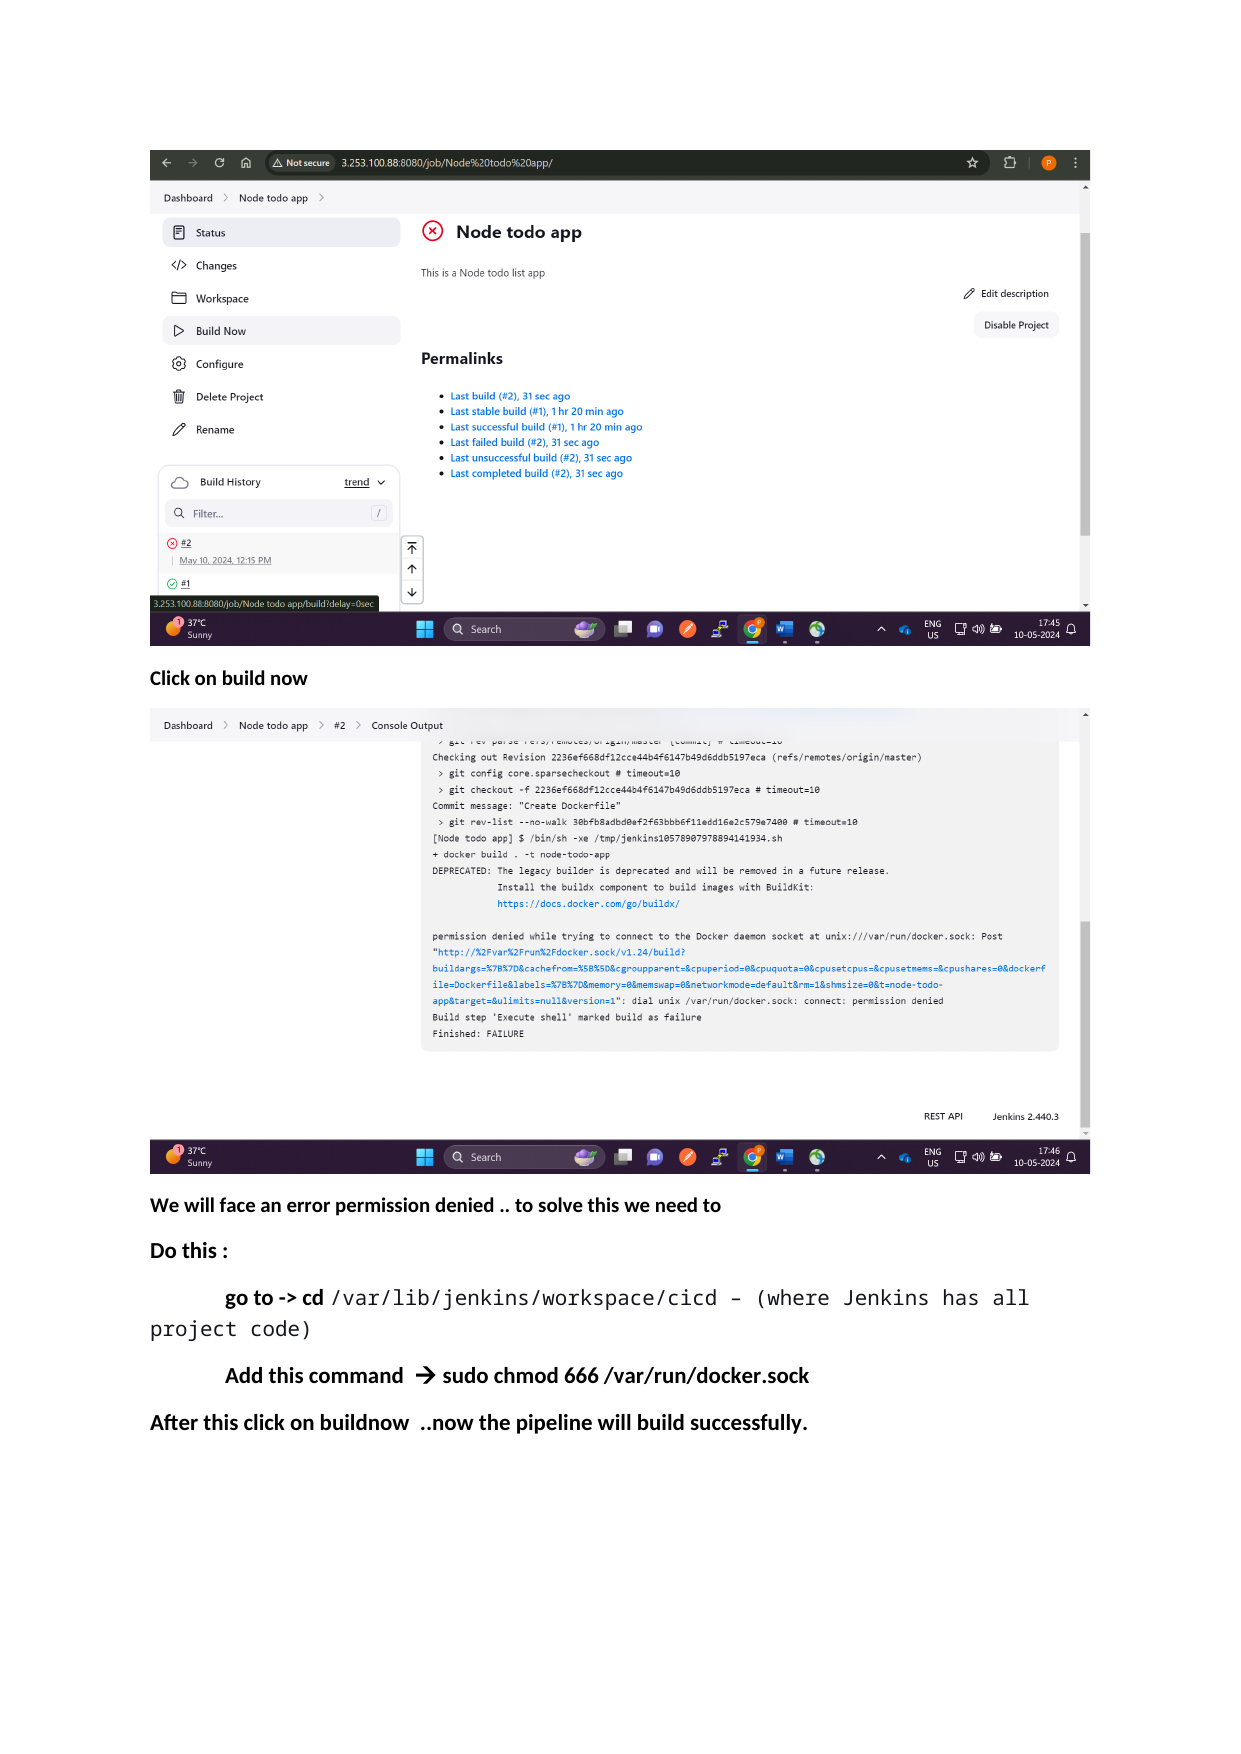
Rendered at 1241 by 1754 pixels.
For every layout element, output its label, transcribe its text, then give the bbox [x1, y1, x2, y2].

text After this click on buildnow ..now the pipeline will build successfully. [150, 1408, 1090, 1436]
text Do this : [150, 1236, 1090, 1264]
text go to -> cd /var/lib/jenkins/workspace/cicd – (where Jenkins has all project code) [150, 1283, 1090, 1342]
text Click on build now [150, 665, 1090, 690]
picture [150, 150, 1091, 646]
text Add this command sudo chmod 666 /var/run/docker.sock [150, 1361, 1090, 1389]
text We will face an error permission denied .. to solve this we need to [150, 1192, 1090, 1217]
picture [150, 708, 1091, 1174]
